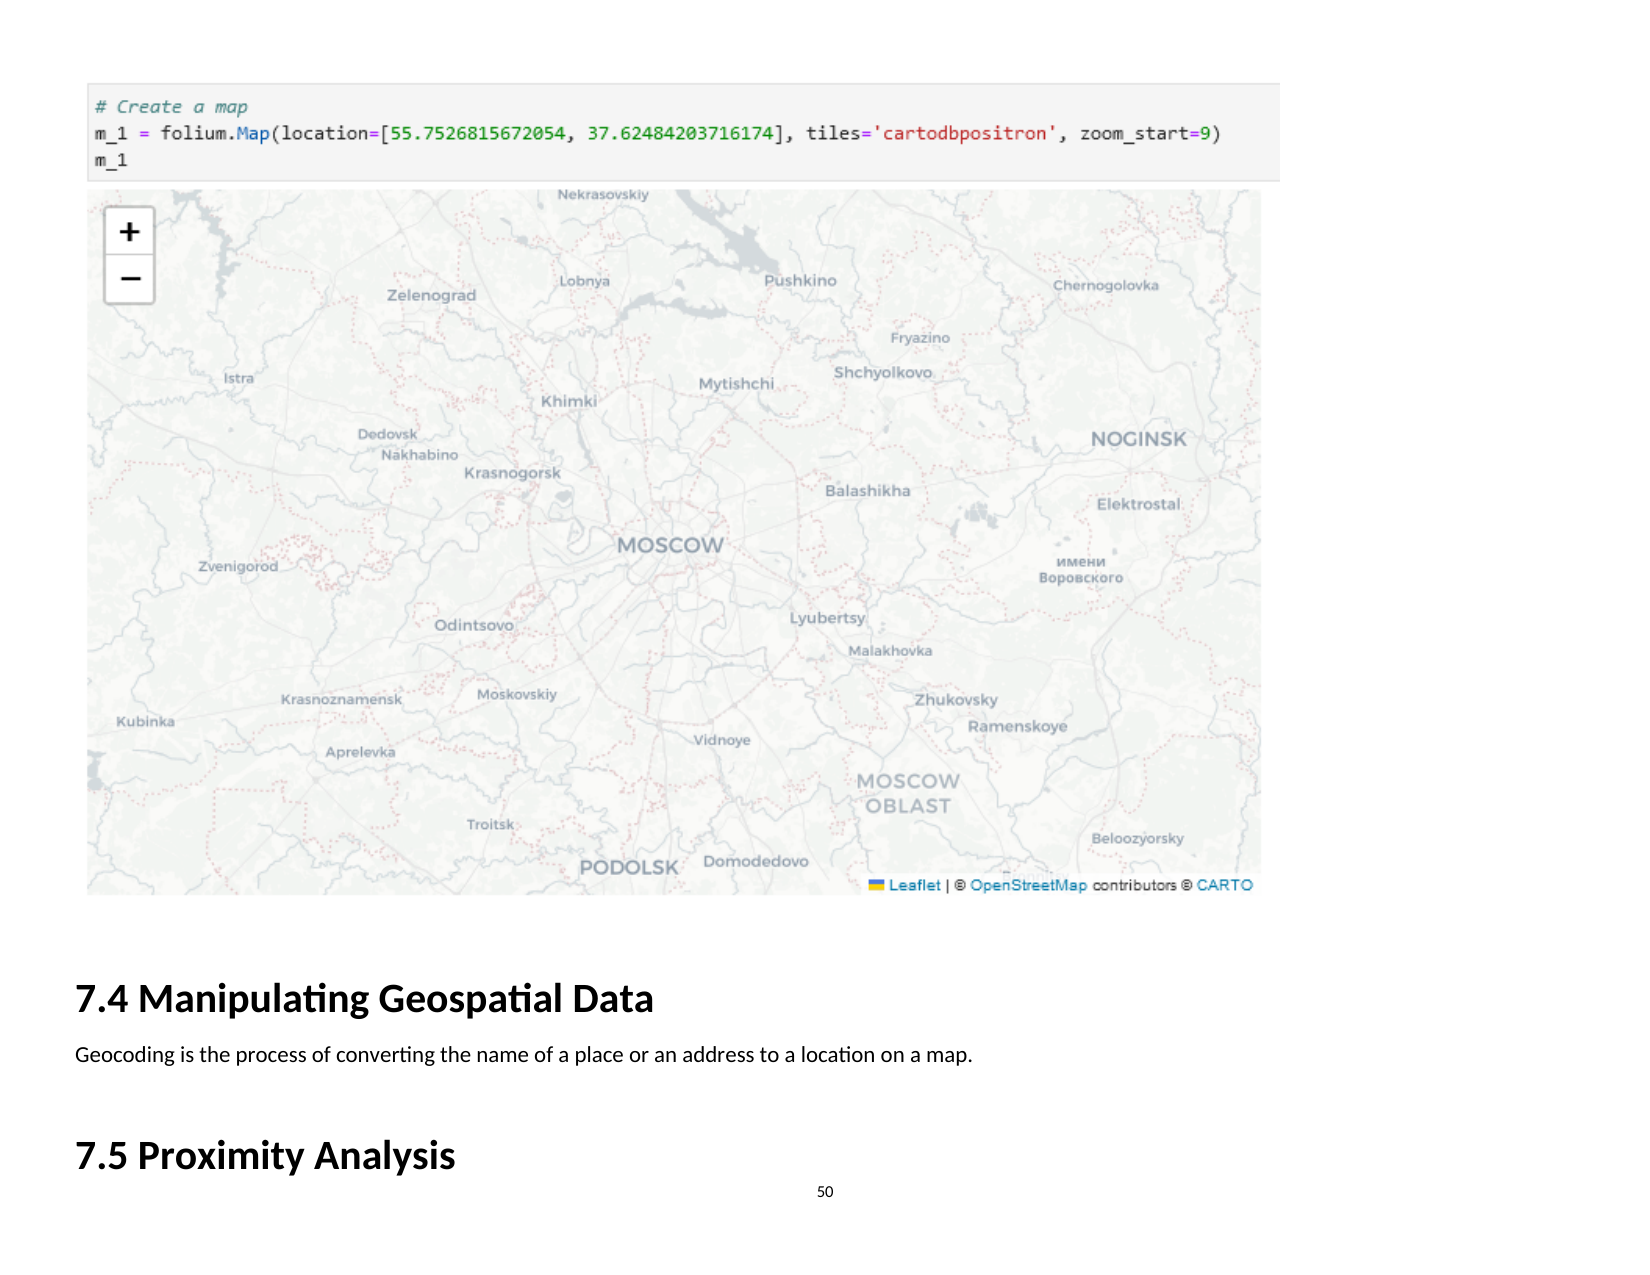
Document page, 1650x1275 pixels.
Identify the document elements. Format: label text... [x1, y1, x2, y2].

text 7.4 Manipulating Geospatial Data [75, 972, 1575, 1023]
text 7.5 Proximity Analysis [75, 1129, 1575, 1180]
picture [75, 75, 1280, 911]
text Geocoding is the process of converting the name of a place or an address to a location on a map. [75, 1040, 1575, 1068]
